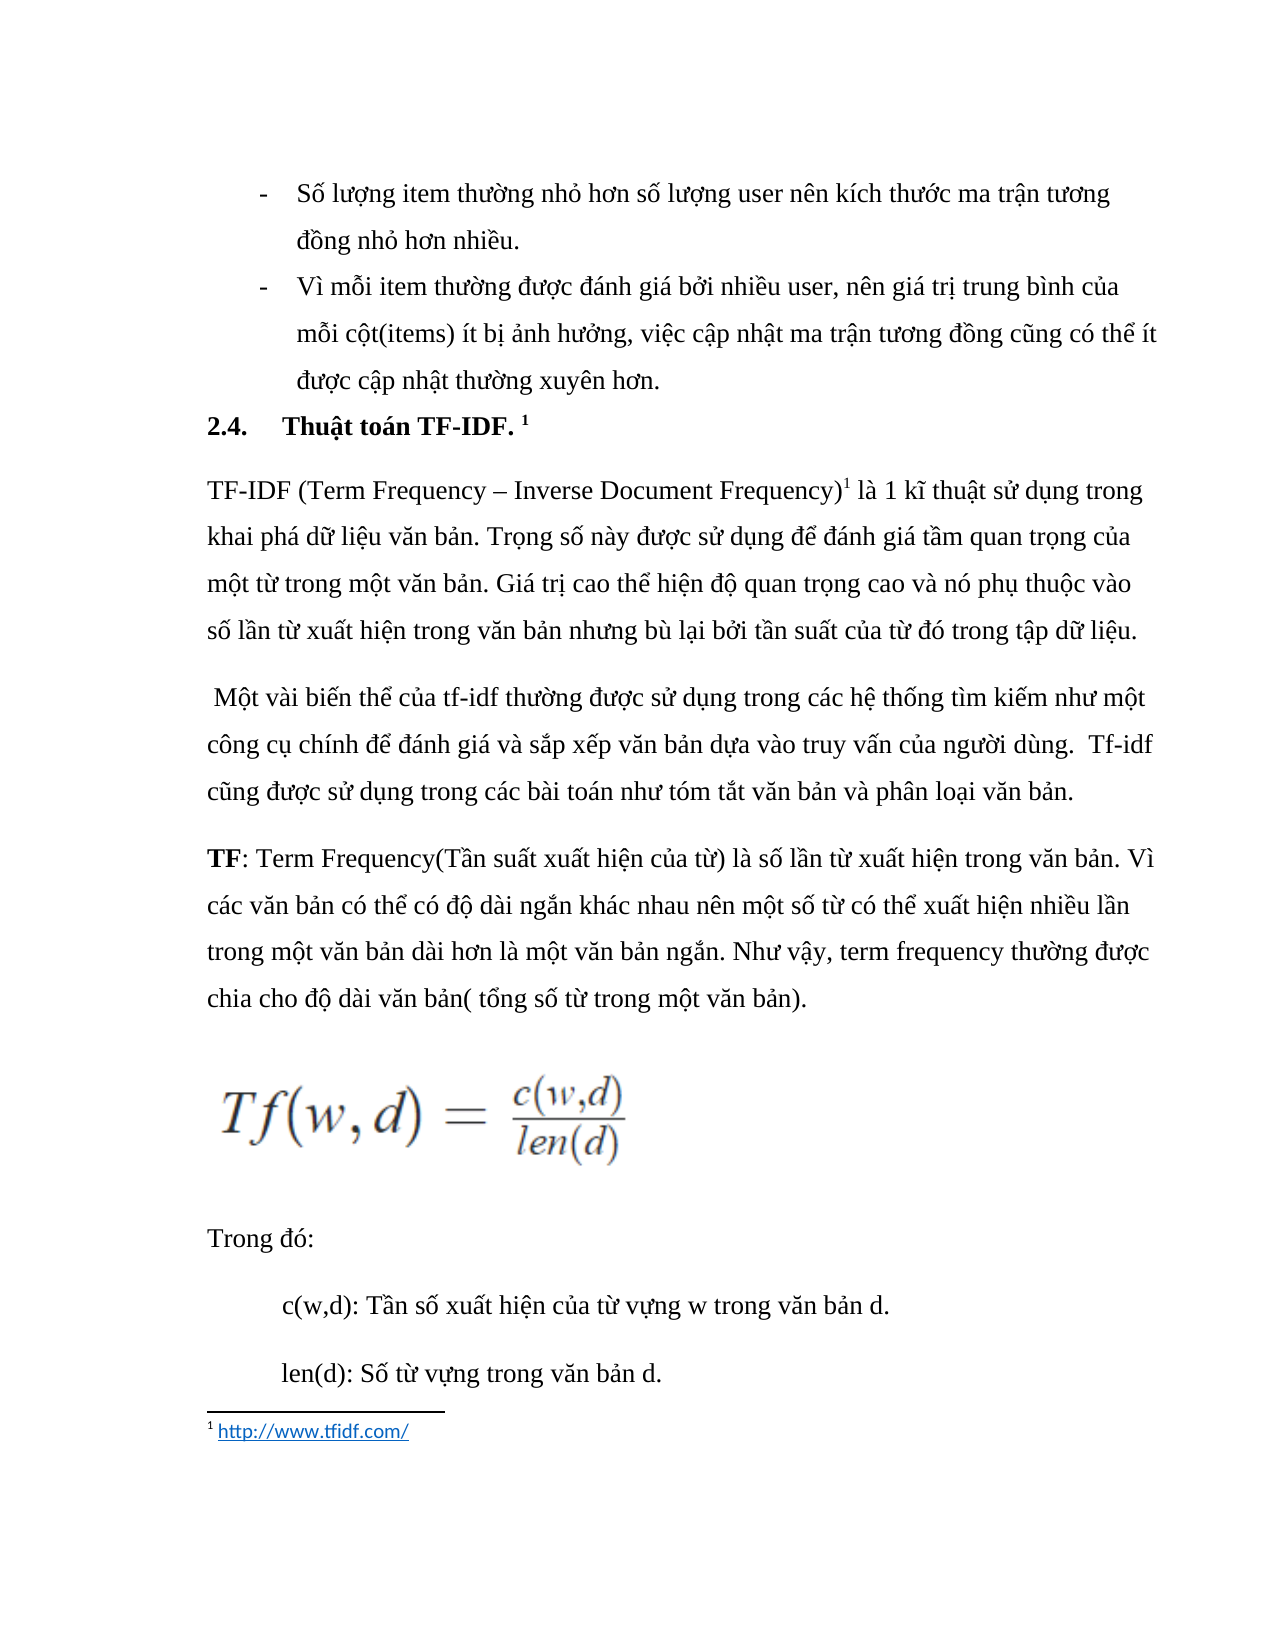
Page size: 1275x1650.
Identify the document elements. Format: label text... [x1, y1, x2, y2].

list Vì mỗi item thường được đánh giá bởi nhiều user, nên giá trị trung bình của mỗi cột(items) ít bị ảnh hưởng, việc cập nhật ma trận tương đồng cũng có thể ít được cập nhật thường xuyên hơn. [259, 271, 1157, 395]
text TF-IDF (Term Frequency – Inverse Document Frequency)1 là 1 kĩ thuật sử dụng trong khai phá dữ liệu văn bản. Trọng số này được sử dụng để đánh giá tầm quan trọng của một từ trong một văn bản. Giá trị cao thể hiện độ quan trọng cao và nó phụ thuộc vào số lần từ xuất hiện trong văn bản nhưng bù lại bởi tần suất của từ đó trong tập dữ liệu. [207, 474, 1157, 645]
list Thuật toán TF-IDF. [207, 411, 1157, 442]
text len(d): Số từ vựng trong văn bản d. [207, 1357, 1157, 1388]
list Số lượng item thường nhỏ hơn số lượng user nên kích thước ma trận tương đồng nhỏ hơn nhiều. [259, 177, 1157, 255]
text Một vài biến thể của tf-idf thường được sử dụng trong các hệ thống tìm kiếm như một công cụ chính để đánh giá và sắp xếp văn bản dựa vào truy vấn của người dùng. Tf-idf cũng được sử dụng trong các bài toán như tóm tắt văn bản và phân loại văn bản. [207, 681, 1157, 806]
picture [206, 1049, 642, 1186]
text c(w,d): Tần số xuất hiện của từ vựng w trong văn bản d. [207, 1289, 1157, 1321]
text Trong đó: [207, 1222, 1157, 1253]
text TF: Term Frequency(Tần suất xuất hiện của từ) là số lần từ xuất hiện trong văn bản. Vì các văn bản có thể có độ dài ngắn khác nhau nên một số từ có thể xuất hiện nhiều lần trong một văn bản dài hơn là một văn bản ngắn. Như vậy, term frequency thường được chia cho độ dài văn bản( tổng số từ trong một văn bản). [207, 842, 1157, 1013]
